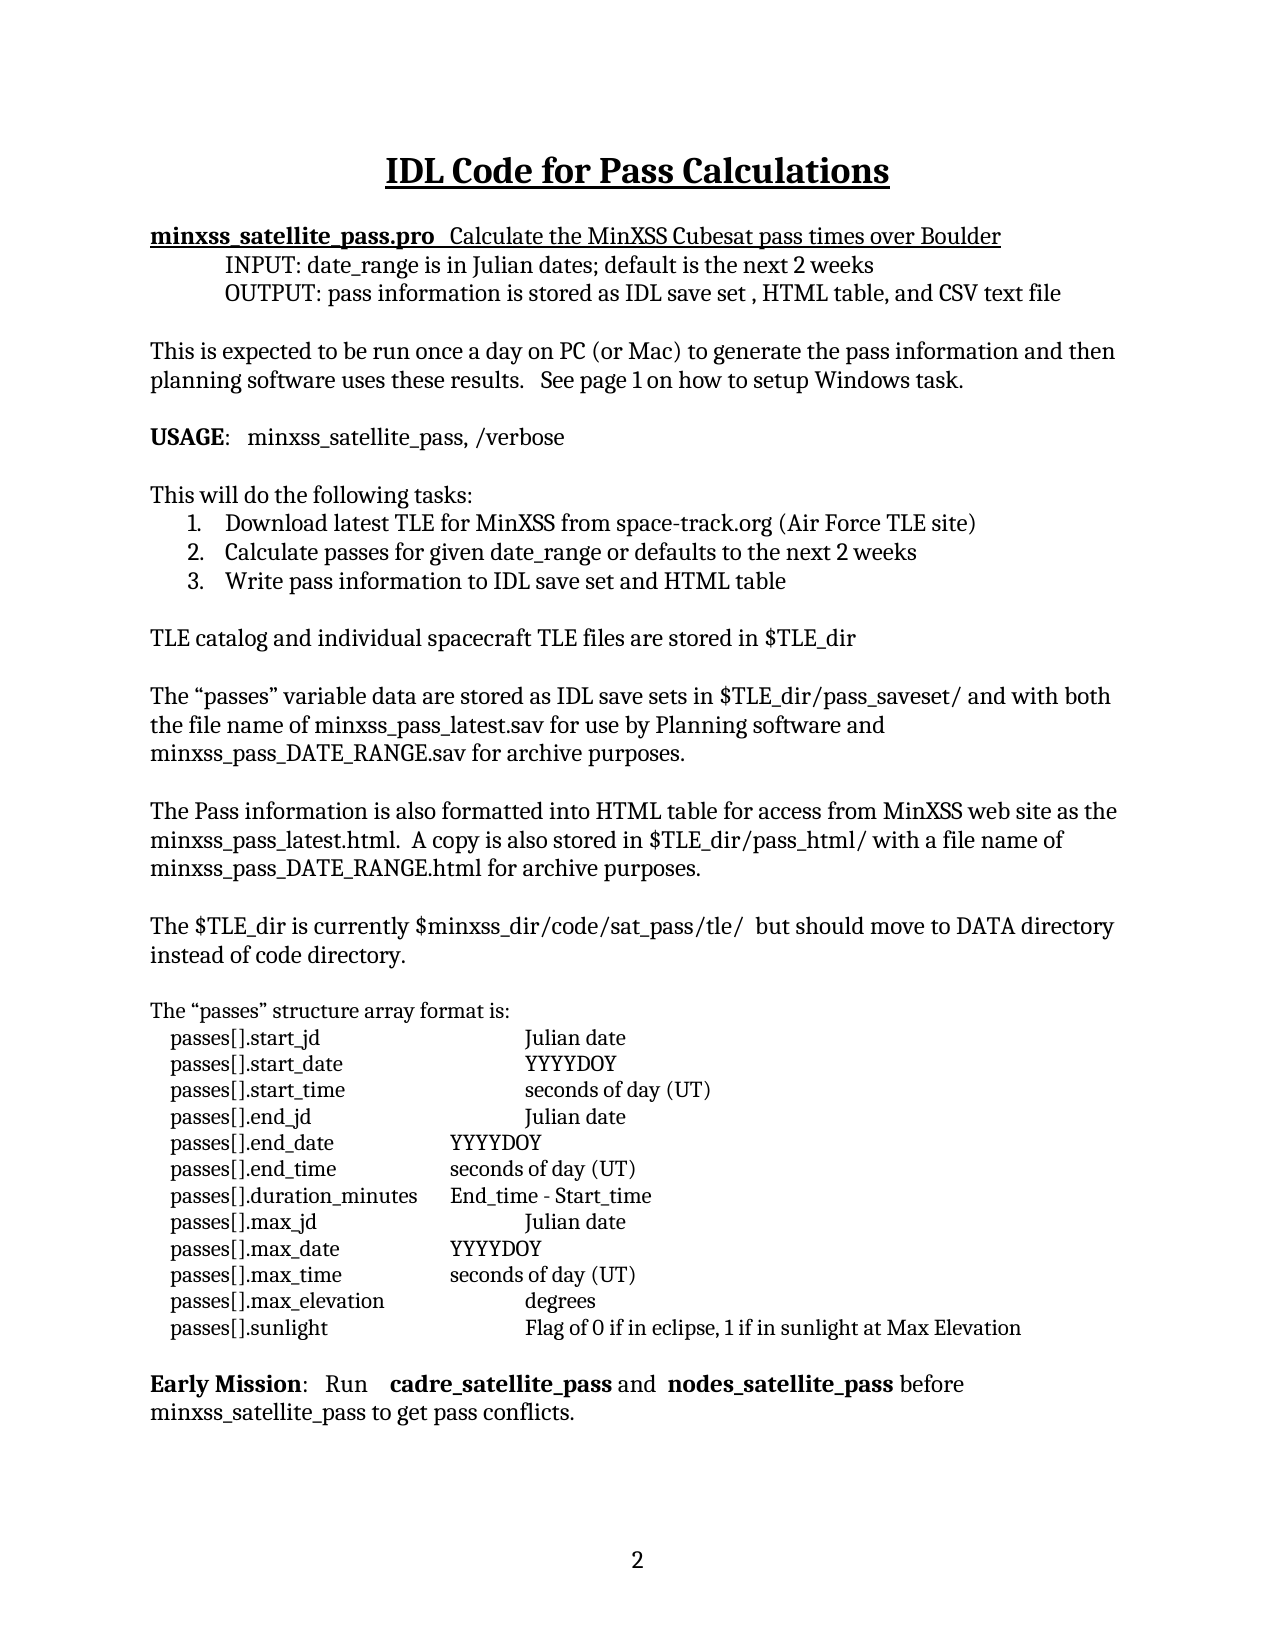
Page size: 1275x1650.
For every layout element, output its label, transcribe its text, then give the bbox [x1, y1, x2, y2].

text TLE catalog and individual spacecraft TLE files are stored in $TLE_dir [150, 624, 1125, 653]
text INPUT: date_range is in Julian dates; default is the next 2 weeks [150, 251, 1125, 279]
text The “passes” variable data are stored as IDL save sets in $TLE_dir/pass_saveset/ and with both the file name of minxss_pass_latest.sav for use by Planning software and minxss_pass_DATE_RANGE.sav for archive purposes. [150, 682, 1125, 768]
text The Pass information is also formatted into HTML table for access from MinXSS web site as the minxss_pass_latest.html. A copy is also stored in $TLE_dir/pass_html/ with a file name of minxss_pass_DATE_RANGE.html for archive purposes. [150, 797, 1125, 883]
text 1. Download latest TLE for MinXSS from space-track.org (Air Force TLE site) [187, 509, 1125, 538]
text passes[].max_elevation degrees [150, 1288, 1125, 1314]
text passes[].start_jd Julian date [150, 1024, 1125, 1051]
text OUTPUT: pass information is stored as IDL save set , HTML table, and CSV text file [150, 279, 1125, 308]
text IDL Code for Pass Calculations [150, 150, 1125, 193]
text passes[].start_time seconds of day (UT) [150, 1077, 1125, 1103]
text passes[].sunlight Flag of 0 if in eclipse, 1 if in sunlight at Max Elevation [150, 1314, 1125, 1341]
text passes[].max_jd Julian date [150, 1209, 1125, 1235]
text The “passes” structure array format is: [150, 998, 1125, 1024]
text This will do the following tasks: [150, 481, 1125, 509]
text passes[].max_date YYYYDOY [150, 1235, 1125, 1262]
text minxss_satellite_pass.pro Calculate the MinXSS Cubesat pass times over Boulder [150, 222, 1125, 251]
text passes[].end_time seconds of day (UT) [150, 1156, 1125, 1183]
text passes[].max_time seconds of day (UT) [150, 1262, 1125, 1288]
text passes[].end_date YYYYDOY [150, 1130, 1125, 1156]
text The $TLE_dir is currently $minxss_dir/code/sat_pass/tle/ but should move to DATA directory instead of code directory. [150, 912, 1125, 969]
text passes[].end_jd Julian date [150, 1103, 1125, 1130]
text passes[].start_date YYYYDOY [150, 1051, 1125, 1077]
text This is expected to be run once a day on PC (or Mac) to generate the pass information and then planning software uses these results. See page 1 on how to setup Windows task. [150, 337, 1125, 394]
text 2. Calculate passes for given date_range or defaults to the next 2 weeks [187, 538, 1125, 567]
text 3. Write pass information to IDL save set and HTML table [187, 567, 1125, 596]
text Early Mission: Run cadre_satellite_pass and nodes_satellite_pass before minxss_satellite_pass to get pass conflicts. [150, 1369, 1125, 1427]
text USAGE: minxss_satellite_pass, /verbose [150, 423, 1125, 452]
text passes[].duration_minutes End_time - Start_time [150, 1183, 1125, 1209]
